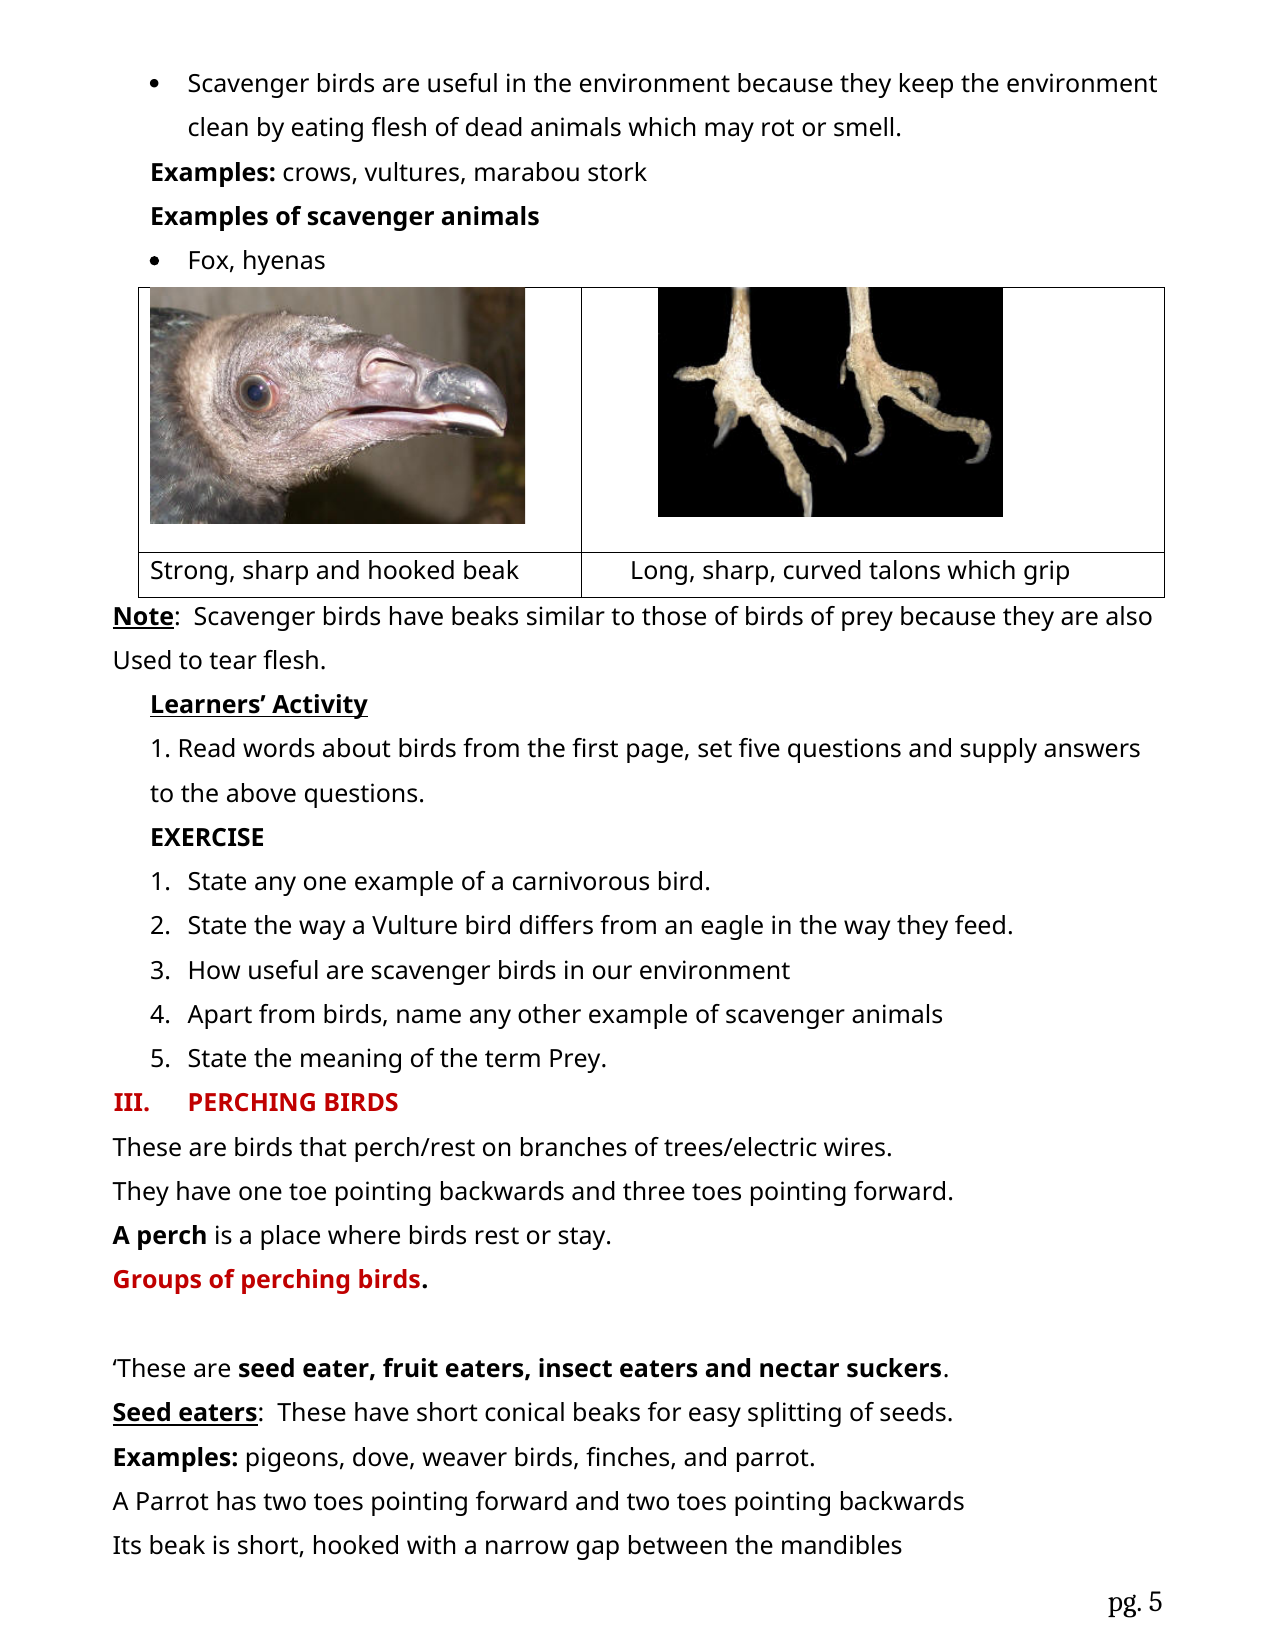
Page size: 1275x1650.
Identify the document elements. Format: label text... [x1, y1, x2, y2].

text They have one toe pointing backwards and three toes pointing forward. [112, 1174, 1162, 1208]
table_cell Strong, sharp and hooked beak [139, 553, 581, 597]
list State the way a Vulture bird differs from an eagle in the way they feed. [150, 908, 1162, 942]
text Used to tear flesh. [112, 642, 1162, 676]
text Groups of perching birds. [112, 1262, 1162, 1296]
text These are birds that perch/rest on branches of trees/electric wires. [112, 1129, 1162, 1163]
text Examples of scavenger animals [150, 198, 1162, 232]
table_header [582, 288, 1164, 552]
text 1. Read words about birds from the first page, set five questions and supply answers to the above questions. [150, 731, 1162, 809]
list Fox, hyenas [150, 243, 1162, 277]
text Examples: crows, vultures, marabou stork [150, 154, 1162, 188]
list PERCHING BIRDS [150, 1085, 1162, 1119]
text Seed eaters: These have short conical beaks for easy splitting of seeds. [112, 1395, 1162, 1429]
text A Parrot has two toes pointing forward and two toes pointing backwards [112, 1483, 1162, 1518]
text Examples: pigeons, dove, weaver birds, finches, and parrot. [112, 1439, 1162, 1473]
picture [150, 287, 525, 524]
text Its beak is short, hooked with a narrow gap between the mandibles [112, 1528, 1162, 1562]
list State any one example of a carnivorous bird. [150, 864, 1162, 898]
table_cell Long, sharp, curved talons which grip carrion. [582, 553, 1164, 597]
list State the meaning of the term Prey. [150, 1041, 1162, 1075]
list Apart from birds, name any other example of scavenger animals [150, 997, 1162, 1031]
text ‘These are seed eater, fruit eaters, insect eaters and nectar suckers. [112, 1351, 1162, 1385]
text Note: Scavenger birds have beaks similar to those of birds of prey because they are also [112, 598, 1162, 632]
list How useful are scavenger birds in our environment [150, 952, 1162, 986]
text EXERCISE [150, 819, 1162, 853]
text A perch is a place where birds rest or stay. [112, 1218, 1162, 1252]
table_header [139, 288, 581, 552]
picture [658, 287, 1003, 517]
list Scavenger birds are useful in the environment because they keep the environment clean by eating flesh of dead animals which may rot or smell. [150, 66, 1162, 144]
text Learners’ Activity [150, 687, 1162, 721]
